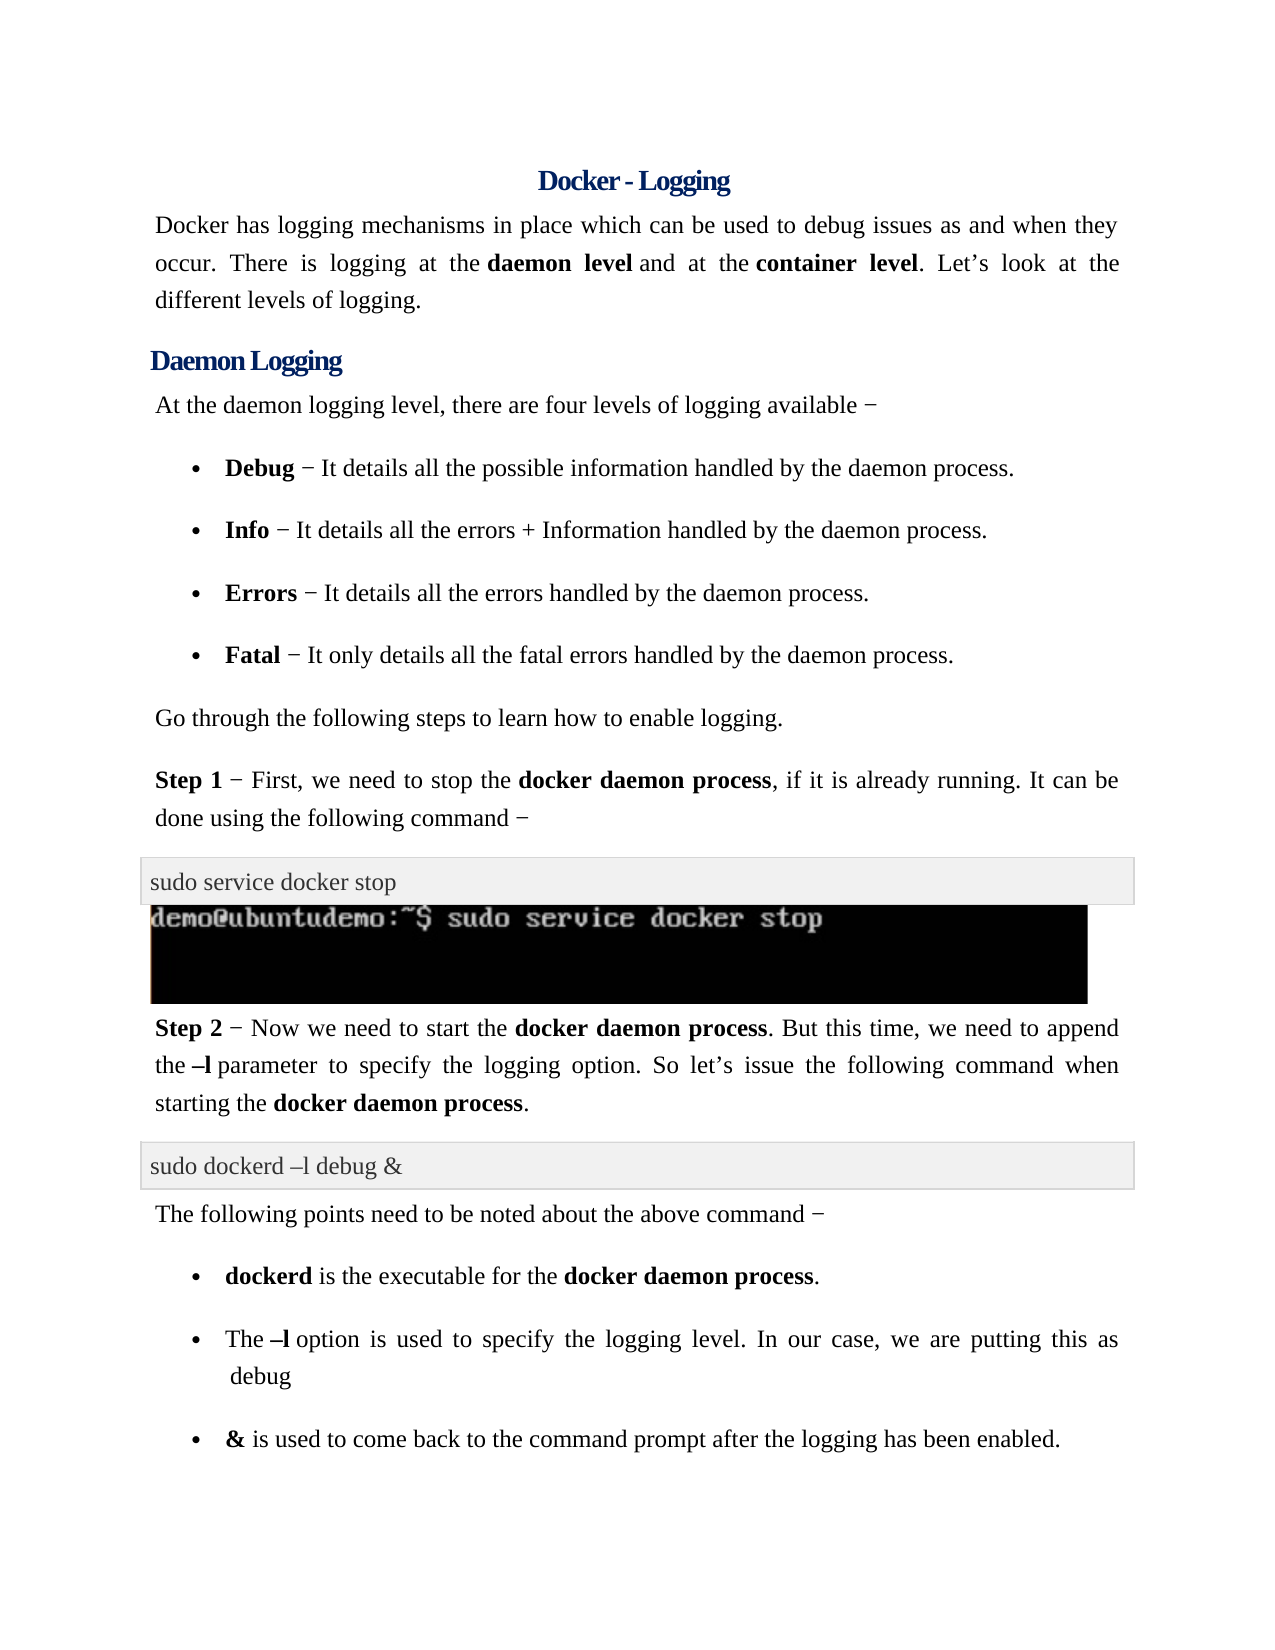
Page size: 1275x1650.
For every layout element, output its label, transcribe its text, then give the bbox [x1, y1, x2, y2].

text Step 2 − Now we need to start the docker daemon process. But this time, we need to append the –l parameter to specify the logging option. So let’s issue the following command when starting the docker daemon process. [155, 1004, 1120, 1116]
text sudo dockerd –l debug & [142, 1143, 1133, 1188]
text Go through the following steps to learn how to enable logging. [155, 694, 1120, 732]
text Docker has logging mechanisms in place which can be used to debug issues as and when they occur. There is logging at the daemon level and at the container level. Let’s look at the different levels of logging. [155, 202, 1120, 314]
text At the daemon logging level, there are four levels of logging available − [155, 382, 1120, 419]
list The –l option is used to specify the logging level. In our case, we are putting this as debug [192, 1315, 1120, 1390]
text Daemon Logging [150, 339, 1120, 377]
list Fatal − It only details all the fatal errors handled by the daemon process. [192, 632, 1120, 669]
picture [150, 905, 1088, 1004]
text The following points need to be noted about the above command − [155, 1190, 1120, 1227]
list Info − It details all the errors + Information handled by the daemon process. [192, 507, 1120, 544]
text sudo service docker stop [142, 858, 1133, 904]
list Debug − It details all the possible information handled by the daemon process. [192, 444, 1120, 482]
list dockerd is the executable for the docker daemon process. [192, 1252, 1120, 1290]
text Docker - Logging [150, 150, 1120, 197]
text Step 1 − First, we need to stop the docker daemon process, if it is already running. It can be done using the following command − [155, 757, 1120, 832]
list & is used to come back to the command prompt after the logging has been enabled. [192, 1415, 1120, 1452]
list Errors − It details all the errors handled by the daemon process. [192, 569, 1120, 607]
